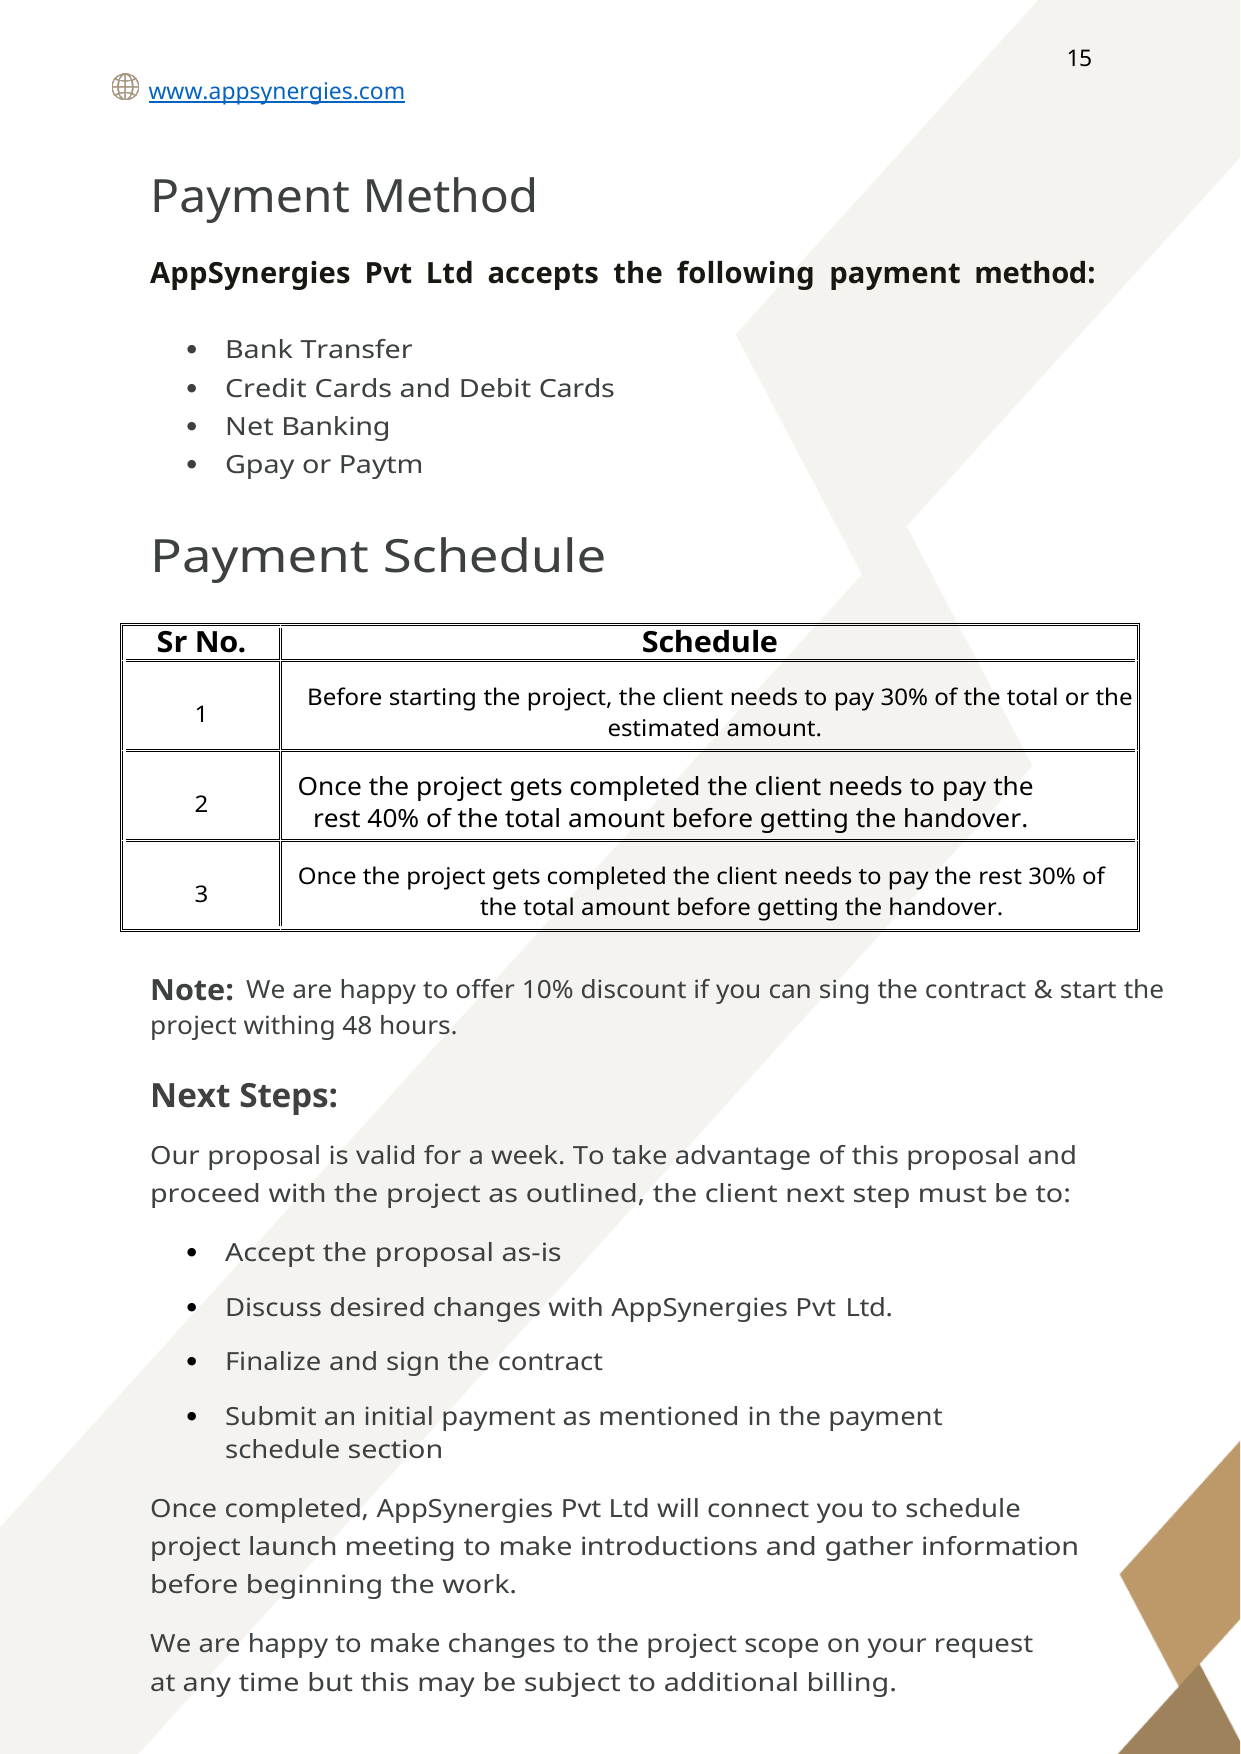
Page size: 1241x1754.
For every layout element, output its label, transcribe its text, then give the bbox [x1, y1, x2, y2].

list Finalize and sign the contract [187, 1344, 1240, 1378]
text Our proposal is valid for a week. To take advantage of this proposal and proceed with the project as outlined, the client next step must be to: [150, 1137, 1096, 1210]
text Once completed, AppSynergies Pvt Ltd will connect you to schedule project launch meeting to make introductions and gather information before beginning the work. [150, 1490, 1096, 1601]
table_cell Before starting the project, the client needs to pay 30% of the total or the estimated amount. [281, 659, 1138, 749]
list Discuss desired changes with AppSynergies Pvt Ltd. [187, 1289, 1240, 1323]
table_header Sr No. [122, 624, 281, 659]
list Gpay or Paytm [187, 447, 1240, 481]
text Note: We are happy to offer 10% discount if you can sing the contract & start the project withing 48 hours. [150, 970, 1190, 1042]
table_cell 3 [123, 839, 281, 928]
table_cell 1 [122, 659, 281, 749]
list Credit Cards and Debit Cards [187, 371, 1240, 404]
text 15 [1066, 42, 1240, 73]
list Net Banking [187, 409, 1240, 443]
table_header Schedule [281, 626, 1137, 659]
subtitle Next Steps: [150, 1071, 1240, 1117]
text www.appsynergies.com [112, 74, 1240, 106]
subtitle Payment Schedule [150, 524, 1240, 586]
text AppSynergies Pvt Ltd accepts the following payment method: [150, 252, 1240, 292]
table_cell Once the project gets completed the client needs to pay the rest 30% of the total amount before getting the handover. [281, 839, 1137, 928]
picture [0, 0, 1241, 1754]
list Bank Transfer [187, 332, 1240, 366]
list Accept the proposal as-is [187, 1235, 1240, 1269]
table_cell Once the project gets completed the client needs to pay the rest 40% of the total amount before getting the handover. [281, 749, 1138, 839]
table_cell 2 [122, 749, 281, 839]
list Submit an initial payment as mentioned in the payment schedule section [187, 1398, 1018, 1465]
text We are happy to make changes to the project scope on your request at any time but this may be subject to additional billing. [150, 1626, 1034, 1698]
subtitle Payment Method [150, 163, 1240, 226]
